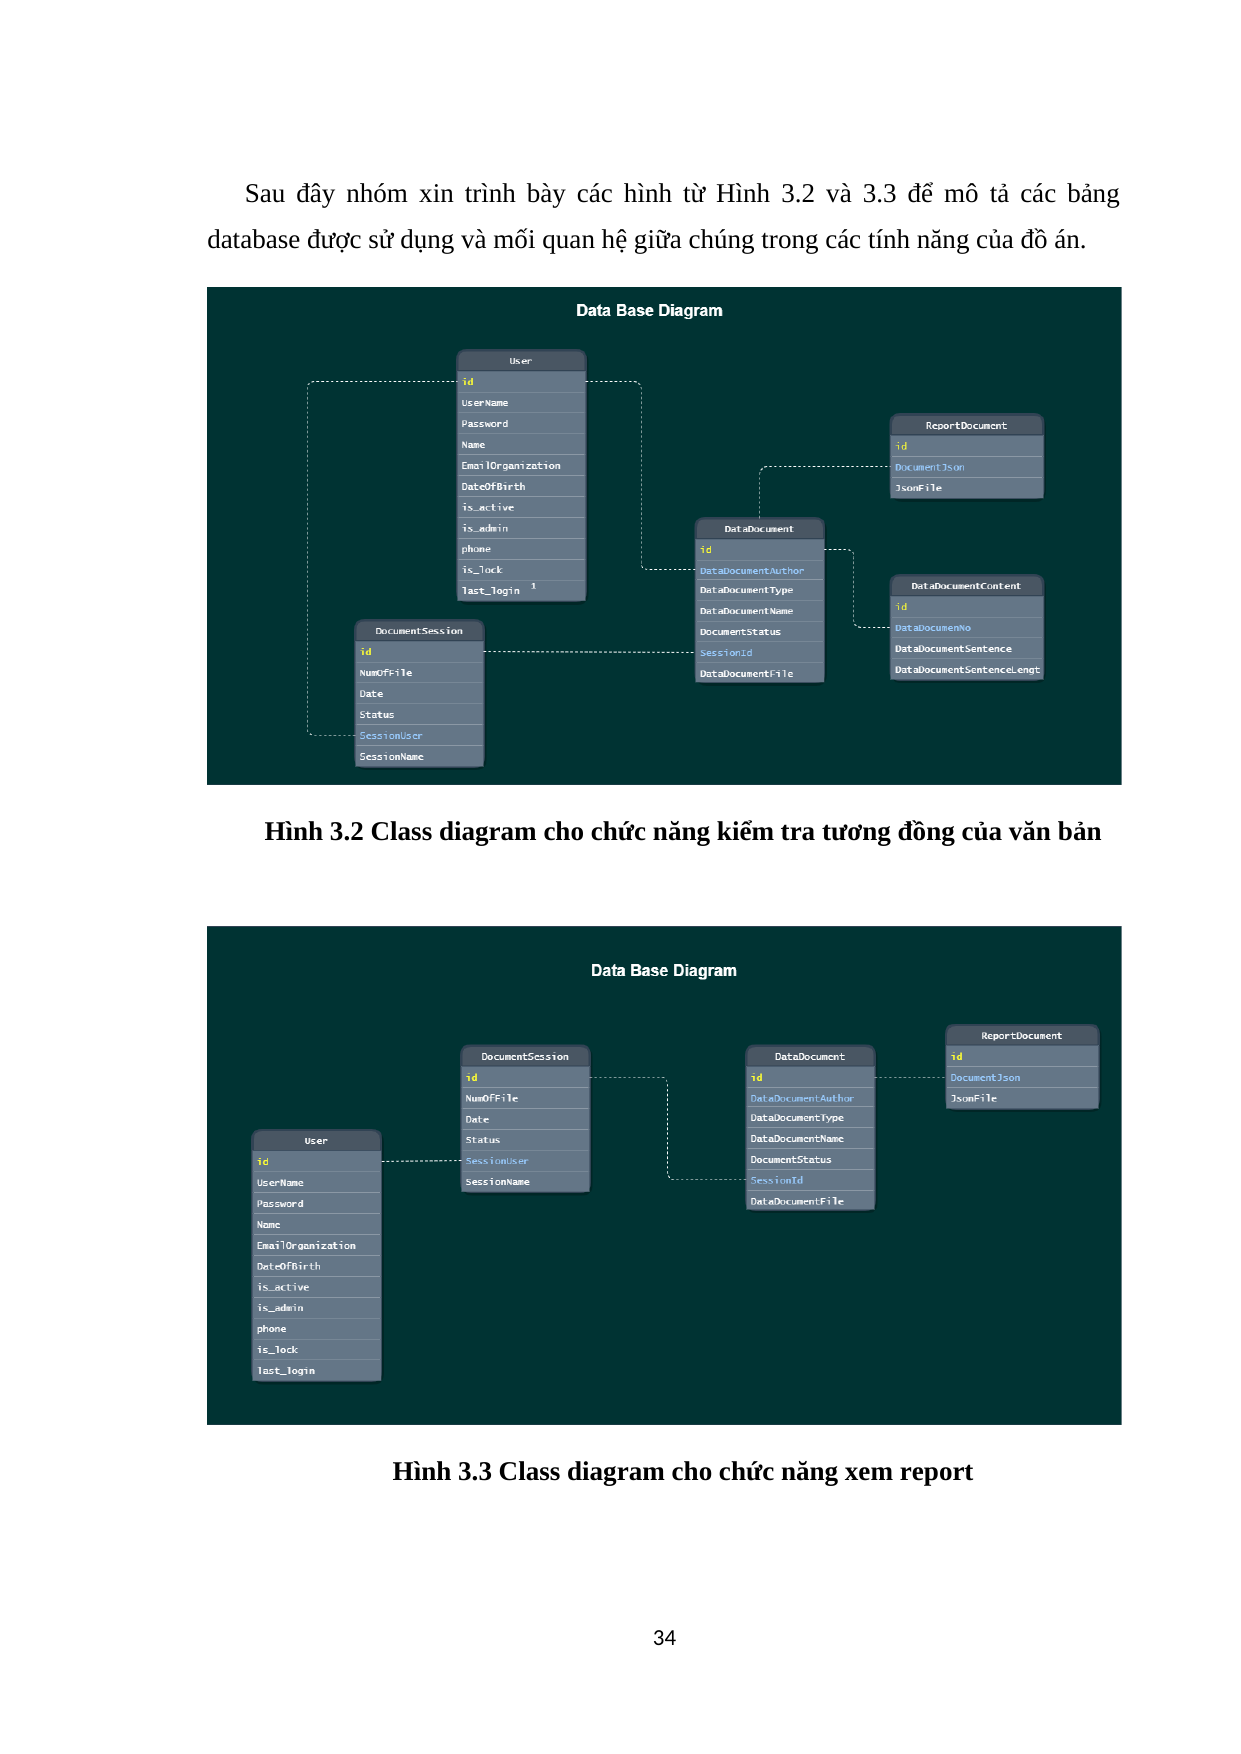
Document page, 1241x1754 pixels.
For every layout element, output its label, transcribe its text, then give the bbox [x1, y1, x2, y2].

text Hình 3.2 Class diagram cho chức năng kiểm tra tương đồng của văn bản [207, 816, 1122, 847]
picture [207, 926, 1122, 1425]
text Hình 3.3 Class diagram cho chức năng xem report [207, 1455, 1122, 1486]
text Sau đây nhóm xin trình bày các hình từ Hình 3.2 và 3.3 để mô tả các bảng database được sử dụng và mối quan hệ giữa chúng trong các tính năng của đồ án. [207, 177, 1122, 255]
picture [207, 287, 1122, 785]
